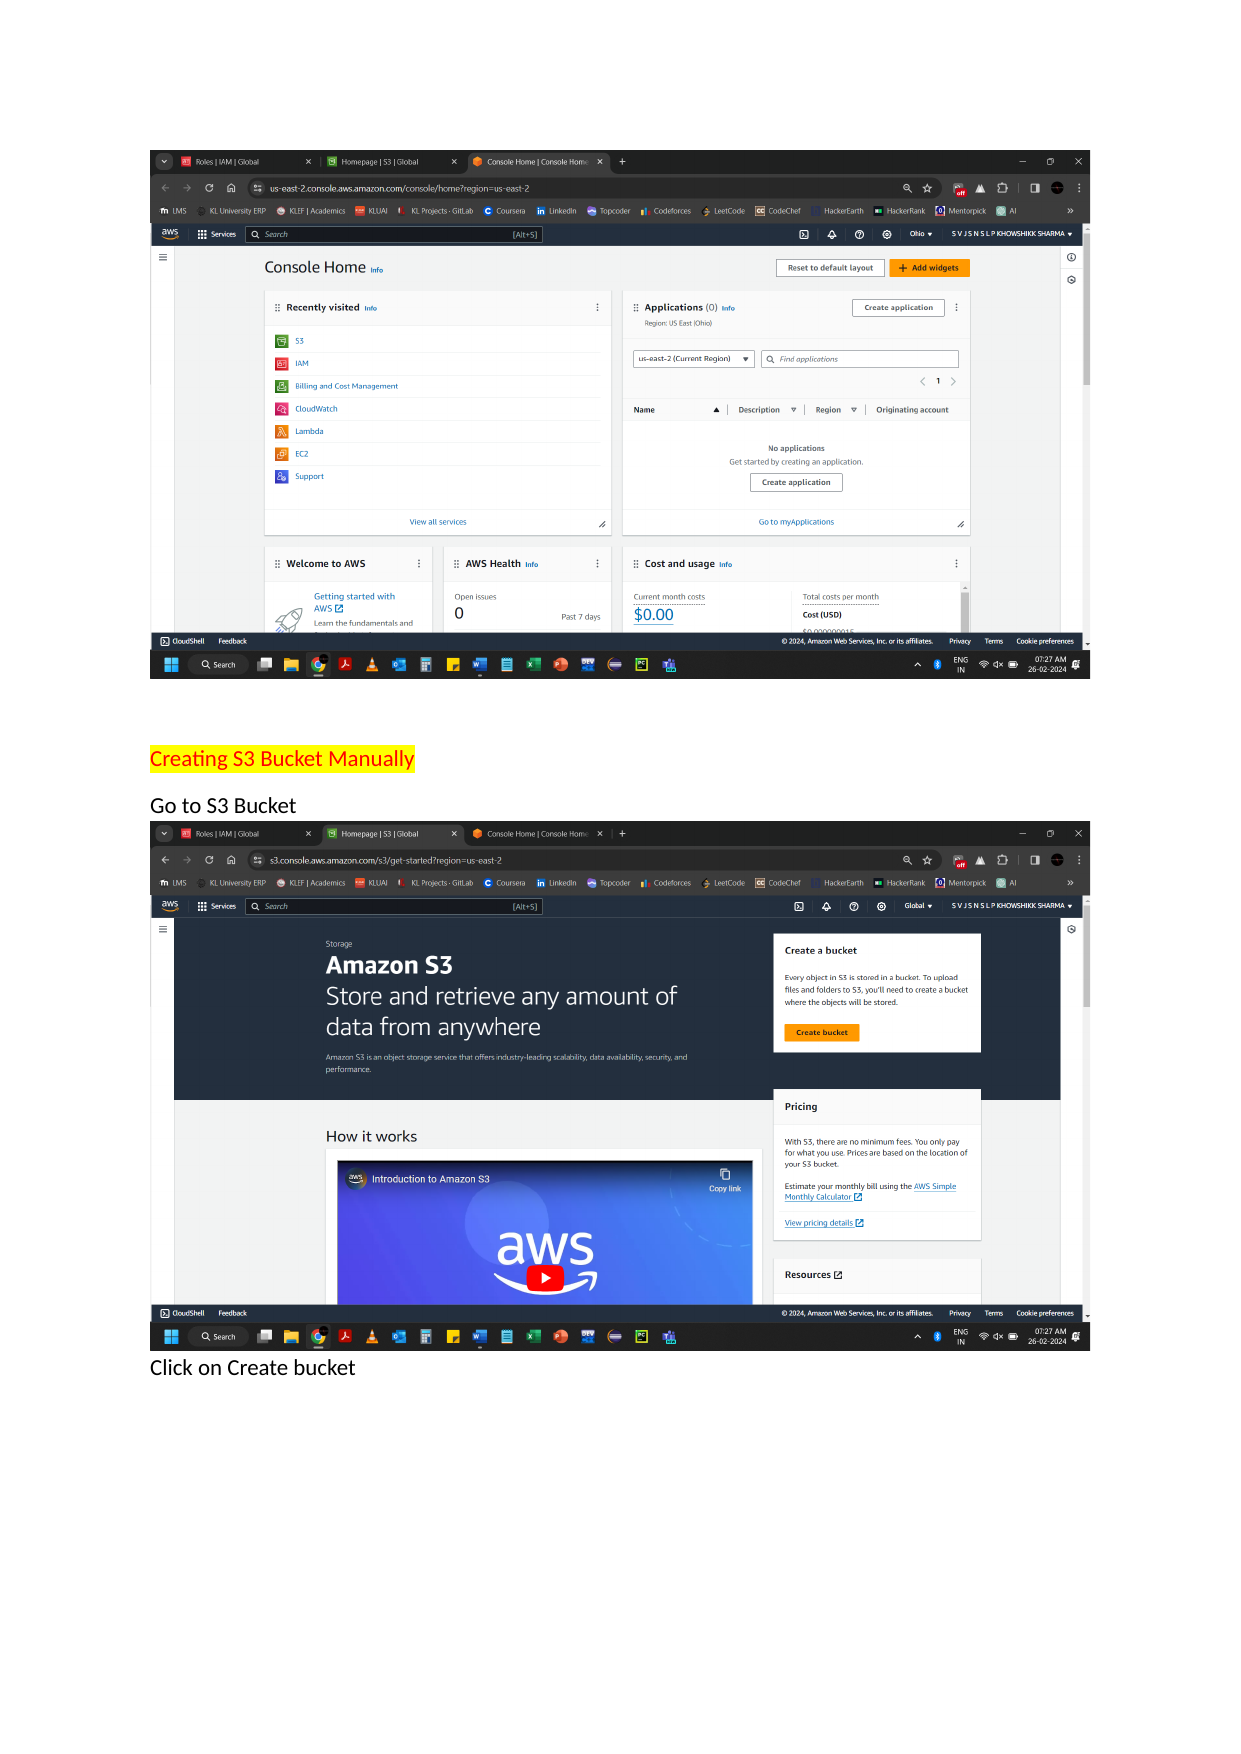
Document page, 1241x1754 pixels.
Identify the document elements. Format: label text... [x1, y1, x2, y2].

picture [150, 821, 1091, 1351]
text Go to S3 Bucket Click on Create bucket [150, 791, 1090, 821]
picture [150, 150, 1091, 679]
text Creating S3 Bucket Manually [150, 744, 1090, 773]
text Go to S3 Bucket Click on Create bucket [150, 1351, 1090, 1381]
